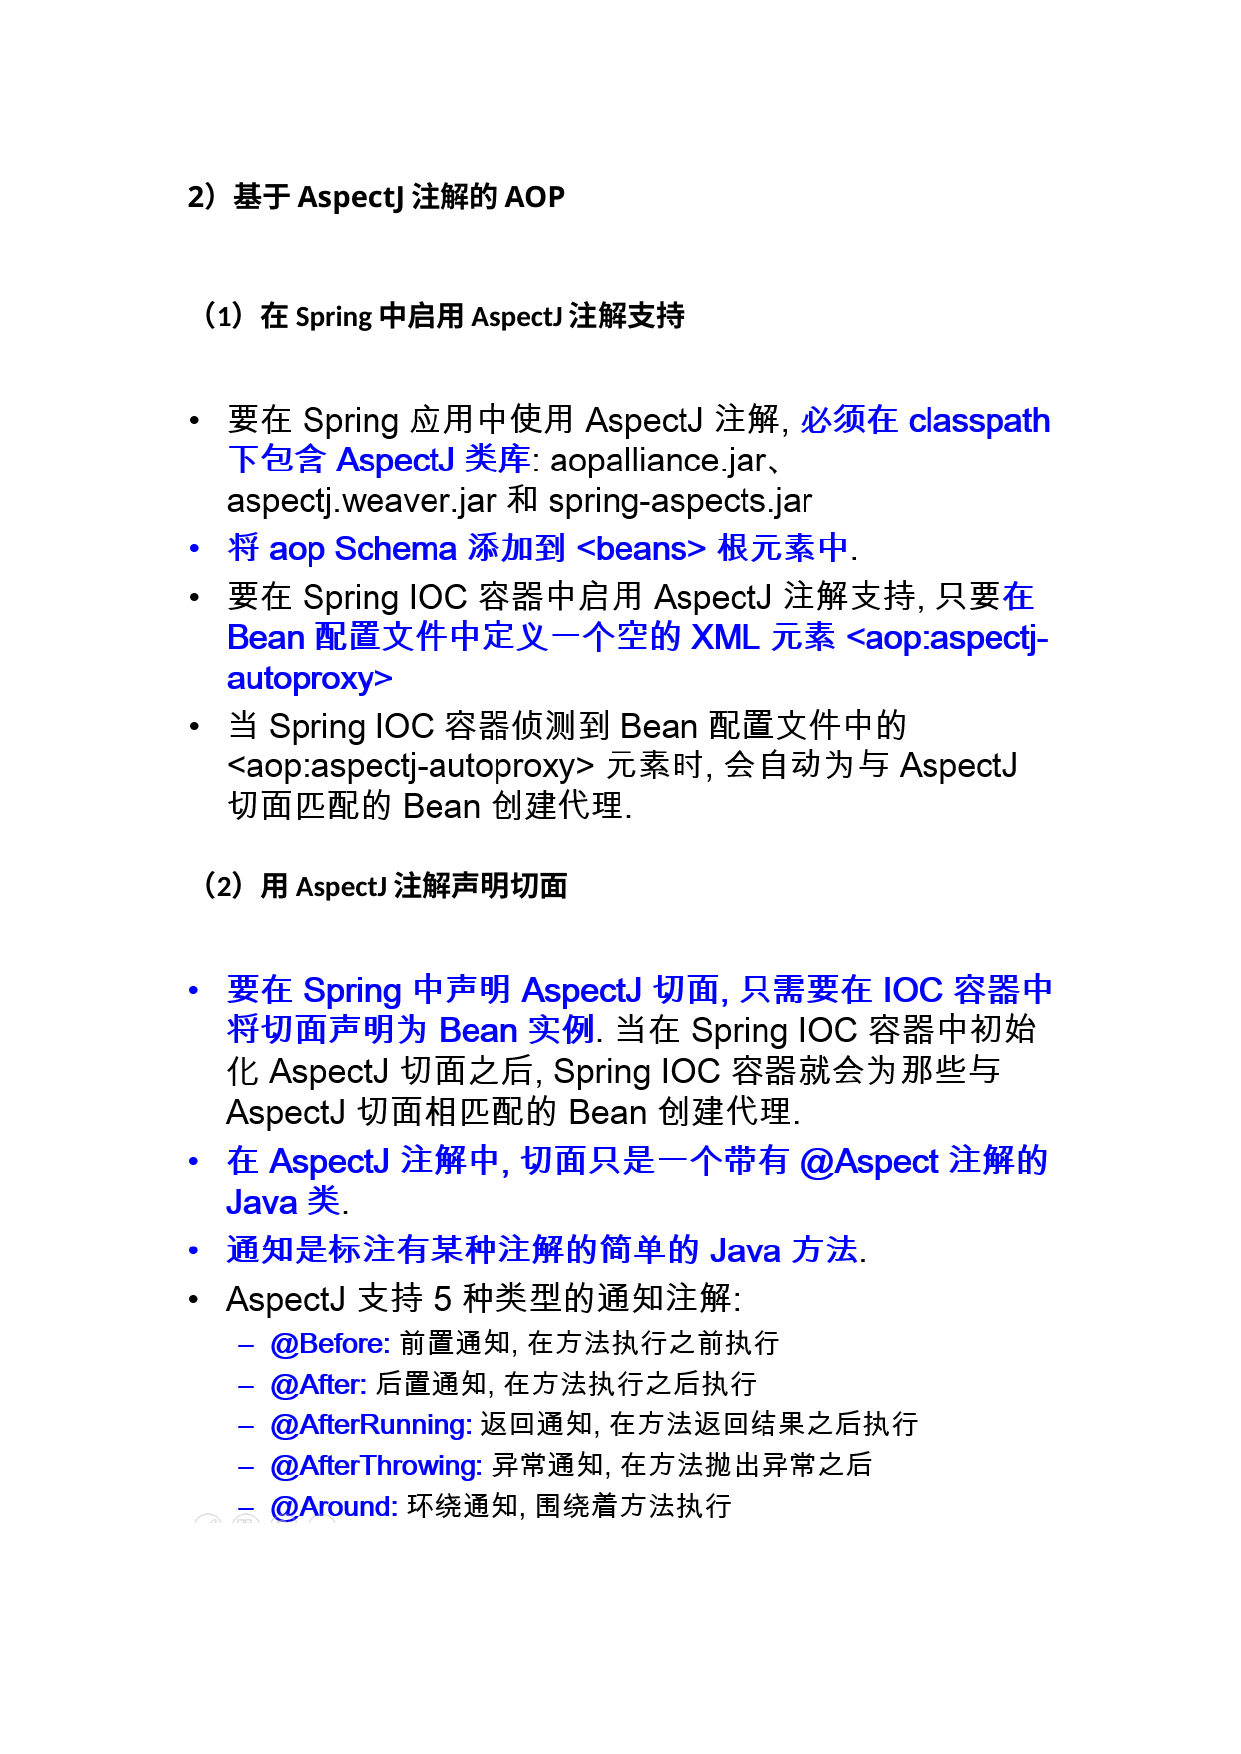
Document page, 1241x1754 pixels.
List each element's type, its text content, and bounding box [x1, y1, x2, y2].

subtitle （1）在Spring中启用AspectJ注解支持 [187, 281, 1053, 346]
subtitle 2）基于AspectJ注解的AOP [187, 162, 1053, 227]
picture [187, 970, 1053, 1523]
subtitle （2）用AspectJ注解声明切面 [187, 851, 1053, 916]
picture [187, 399, 1053, 822]
